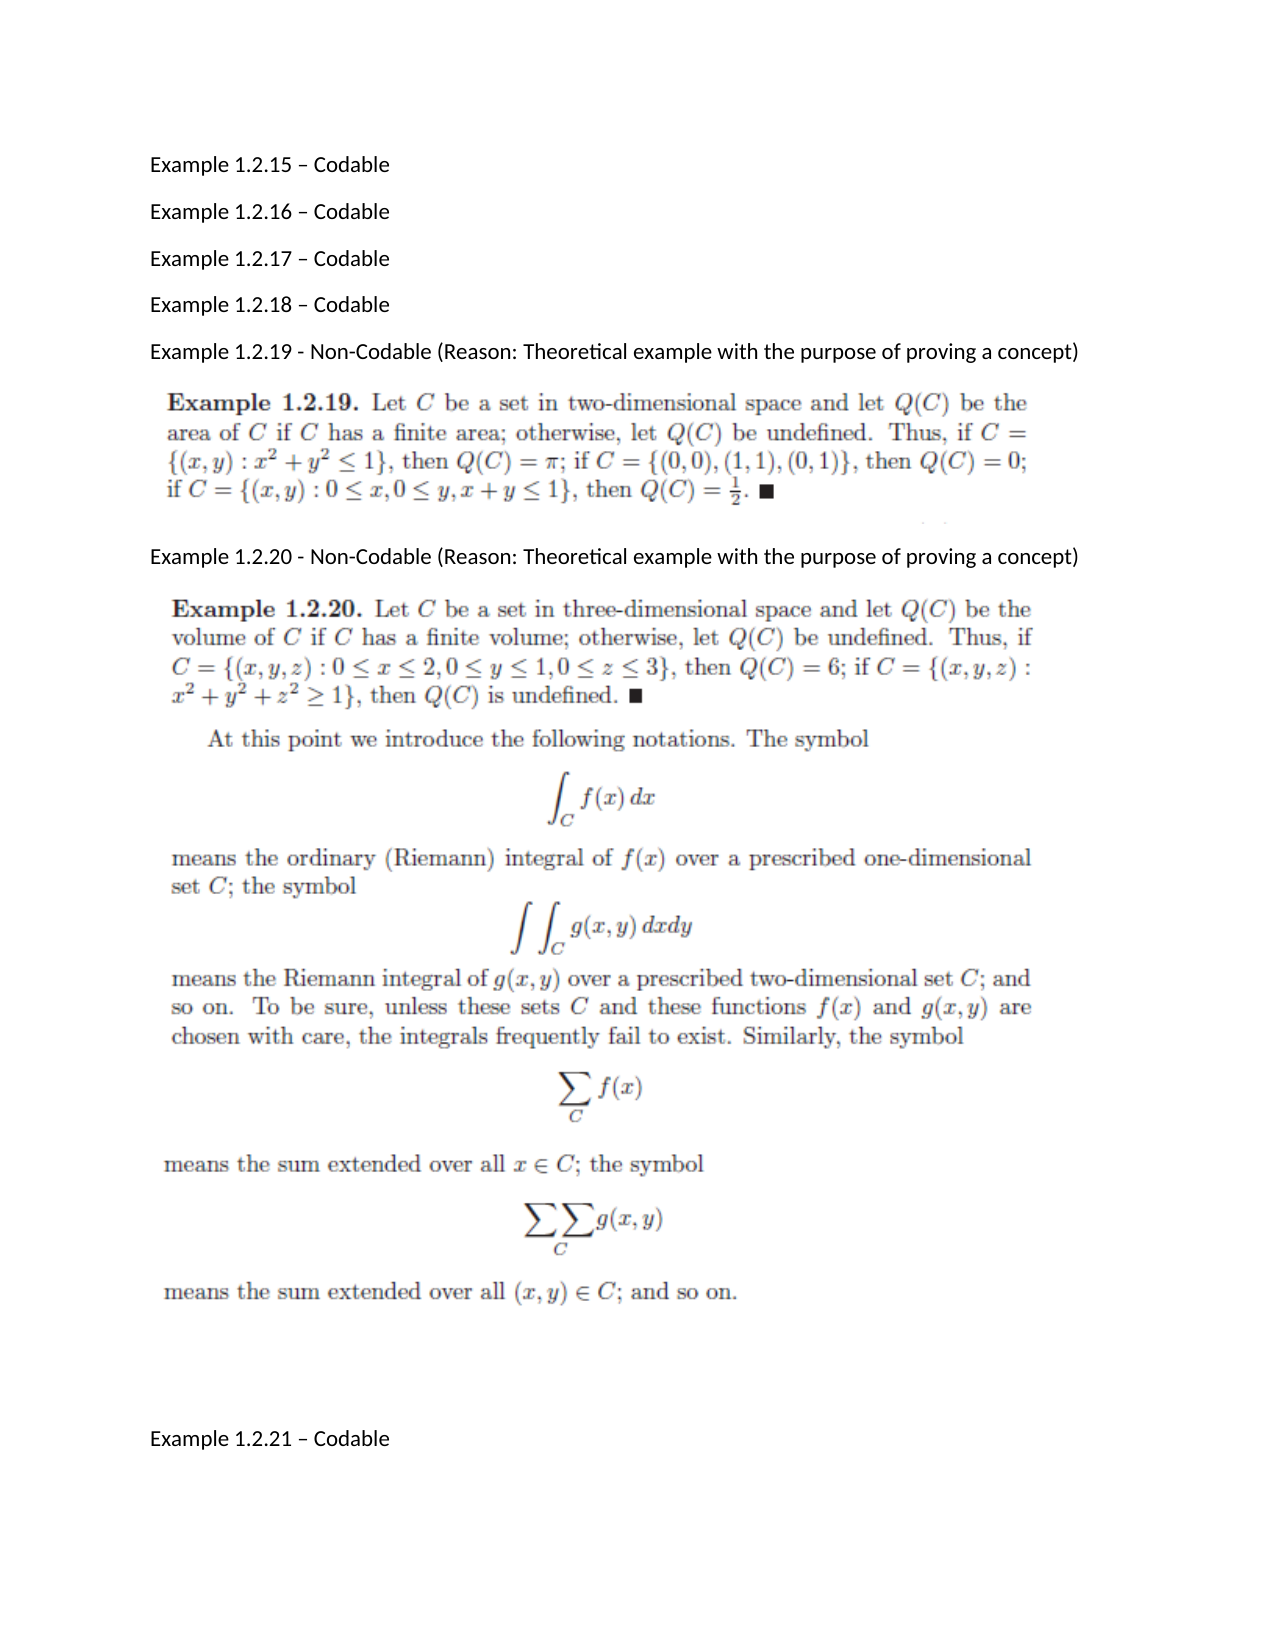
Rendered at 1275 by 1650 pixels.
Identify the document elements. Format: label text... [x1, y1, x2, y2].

text Example 1.2.20 - Non-Codable (Reason: Theoretical example with the purpose of proving a concept) [150, 542, 1125, 570]
text Example 1.2.21 – Codable [150, 1424, 1125, 1452]
text Example 1.2.19 - Non-Codable (Reason: Theoretical example with the purpose of proving a concept) [150, 337, 1125, 366]
text Example 1.2.18 – Codable [150, 291, 1125, 319]
picture [150, 1139, 966, 1312]
text Example 1.2.15 – Codable [150, 150, 1125, 178]
picture [150, 384, 1057, 524]
picture [150, 589, 1097, 1138]
text Example 1.2.17 – Codable [150, 244, 1125, 272]
text Example 1.2.16 – Codable [150, 197, 1125, 225]
